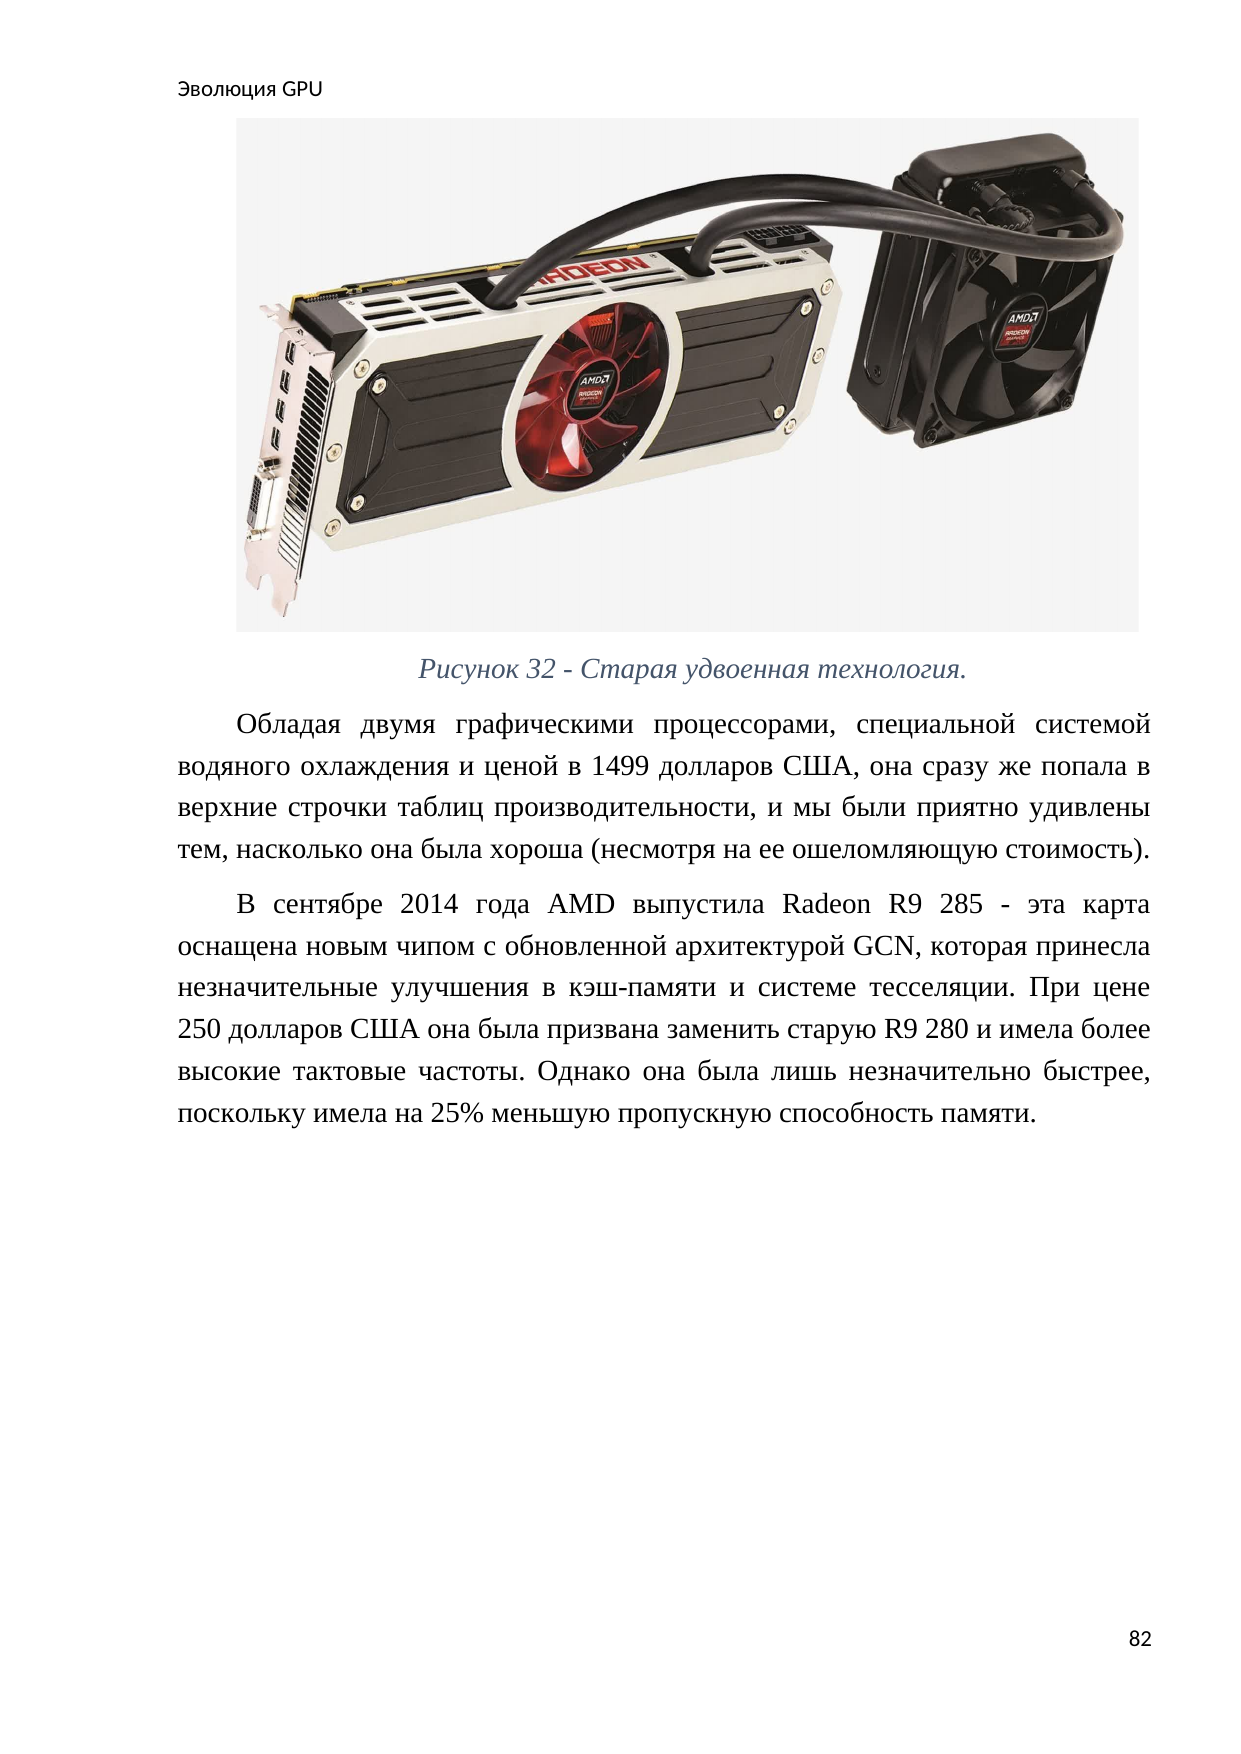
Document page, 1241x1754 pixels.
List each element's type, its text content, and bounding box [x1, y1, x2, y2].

text Рисунок 32 - Старая удвоенная технология. [177, 651, 1152, 685]
picture [236, 118, 1139, 632]
text Обладая двумя графическими процессорами, специальной системой водяного охлаждения и ценой в 1499 долларов США, она сразу же попала в верхние строчки таблиц производительности, и мы были приятно удивлены тем, насколько она была хороша (несмотря на ее ошеломляющую стоимость). [177, 706, 1152, 865]
text В сентябре 2014 года AMD выпустила Radeon R9 285 - эта карта оснащена новым чипом с обновленной архитектурой GCN, которая принесла незначительные улучшения в кэш-памяти и системе тесселяции. При цене 250 долларов США она была призвана заменить старую R9 280 и имела более высокие тактовые частоты. Однако она была лишь незначительно быстрее, поскольку имела на 25% меньшую пропускную способность памяти. [177, 886, 1152, 1129]
